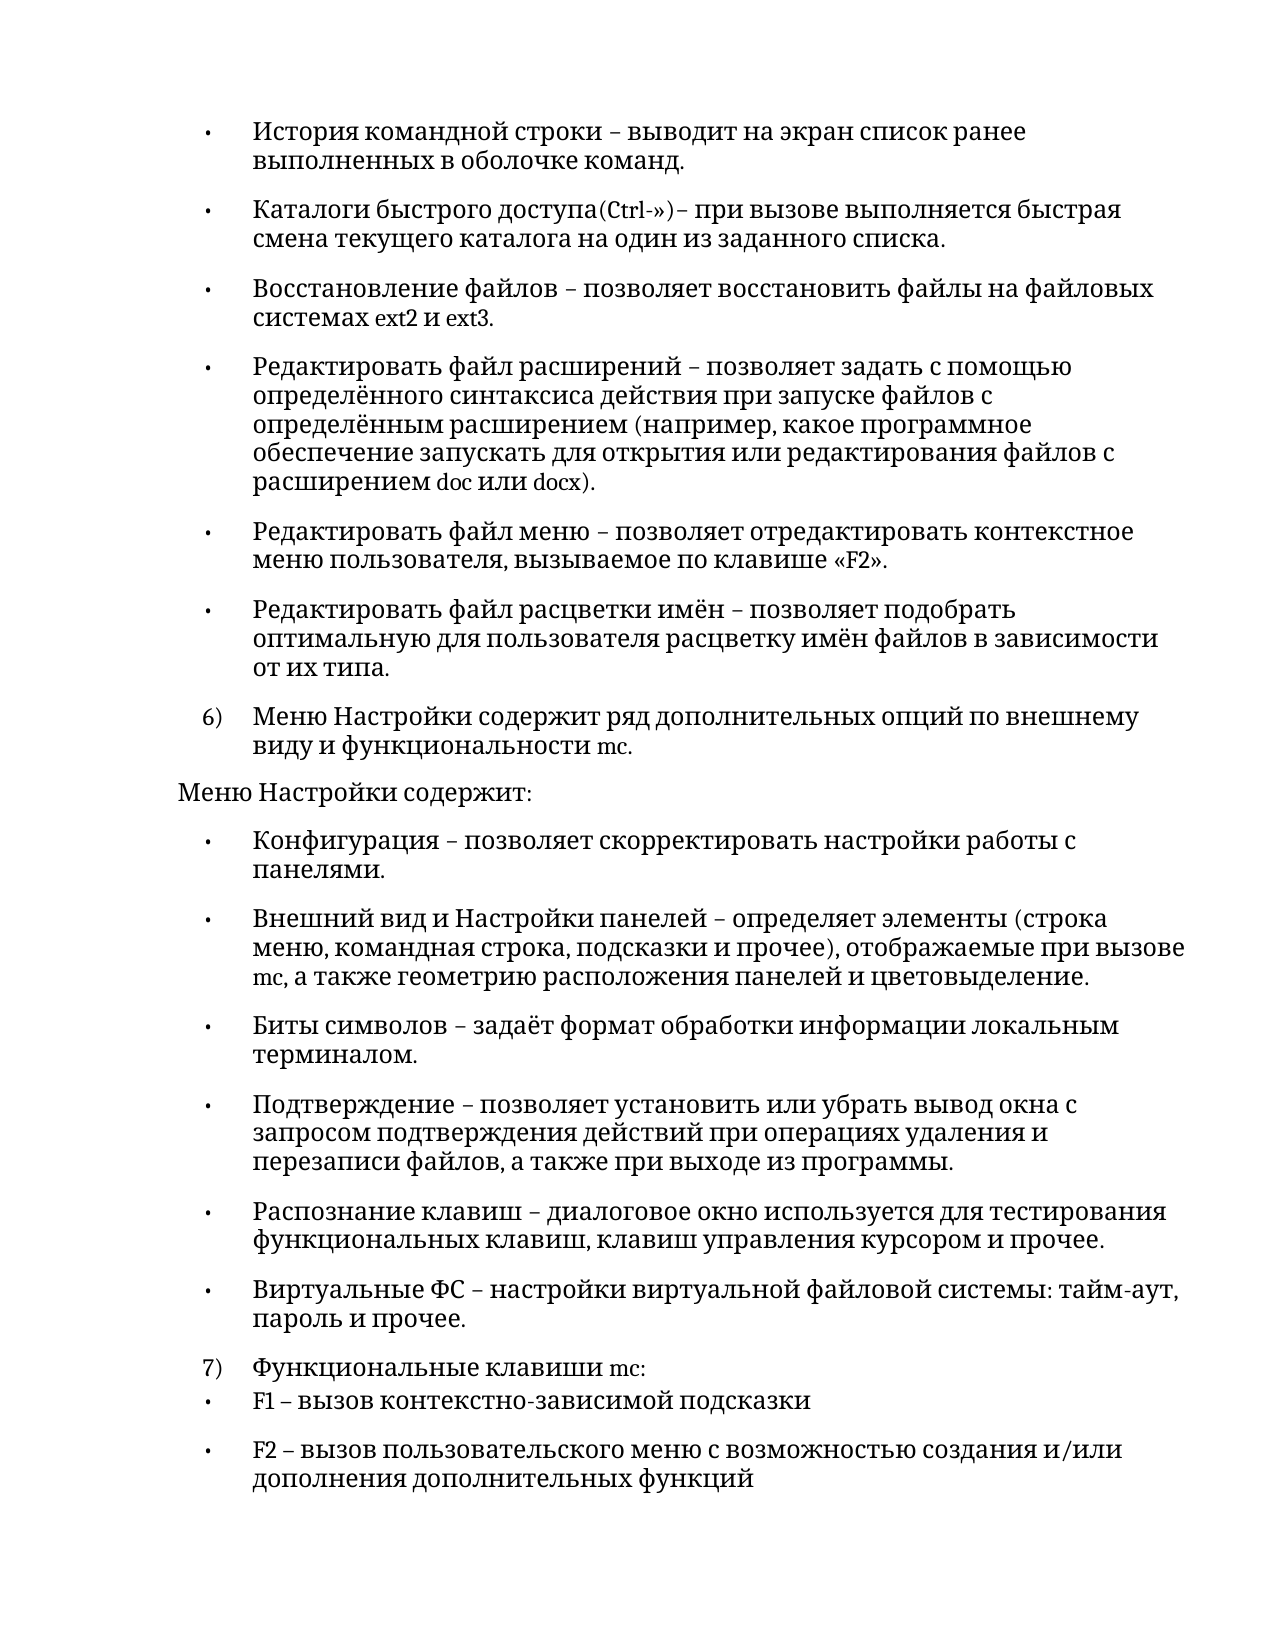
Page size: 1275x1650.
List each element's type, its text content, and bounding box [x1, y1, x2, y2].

list F1 – вызов контекстно-зависимой подсказки [202, 1387, 1186, 1416]
text Меню Настройки содержит: [177, 779, 1186, 808]
list Функциональные клавиши mc: [202, 1354, 1186, 1383]
list Редактировать файл расширений − позволяет задать с помощью определённого синтаксиса действия при запуске файлов с определённым расширением (например, какое программное обеспечение запускать для открытия или редактирования файлов с расширением doc или docx). [202, 353, 1186, 497]
list Подтверждение − позволяет установить или убрать вывод окна с запросом подтверждения действий при операциях удаления и перезаписи файлов, а также при выходе из программы. [202, 1091, 1186, 1177]
list Виртуальные ФС − настройки виртуальной файловой системы: тайм-аут, пароль и прочее. [202, 1276, 1186, 1333]
list Восстановление файлов − позволяет восстановить файлы на файловых системах ext2 и ext3. [202, 275, 1186, 332]
list Конфигурация − позволяет скорректировать настройки работы с панелями. [202, 827, 1186, 884]
list Редактировать файл расцветки имён − позволяет подобрать оптимальную для пользователя расцветку имён файлов в зависимости от их типа. [202, 596, 1186, 682]
list Внешний вид и Настройки панелей − определяет элементы (строка меню, командная строка, подсказки и прочее), отображаемые при вызове mc, а также геометрию расположения панелей и цветовыделение. [202, 905, 1186, 991]
list F2 – вызов пользовательского меню с возможностью создания и/или дополнения дополнительных функций [202, 1436, 1186, 1494]
list Редактировать файл меню − позволяет отредактировать контекстное меню пользователя, вызываемое по клавише «F2». [202, 518, 1186, 575]
list Биты символов − задаёт формат обработки информации локальным терминалом. [202, 1012, 1186, 1070]
list Распознание клавиш − диалоговое окно используется для тестирования функциональных клавиш, клавиш управления курсором и прочее. [202, 1198, 1186, 1255]
list Меню Настройки содержит ряд дополнительных опций по внешнему виду и функциональности mc. [202, 703, 1186, 761]
list Каталоги быстрого доступа(Ctrl-»)− при вызове выполняется быстрая смена текущего каталога на один из заданного списка. [202, 196, 1186, 254]
list История командной строки − выводит на экран список ранее выполненных в оболочке команд. [202, 118, 1186, 176]
